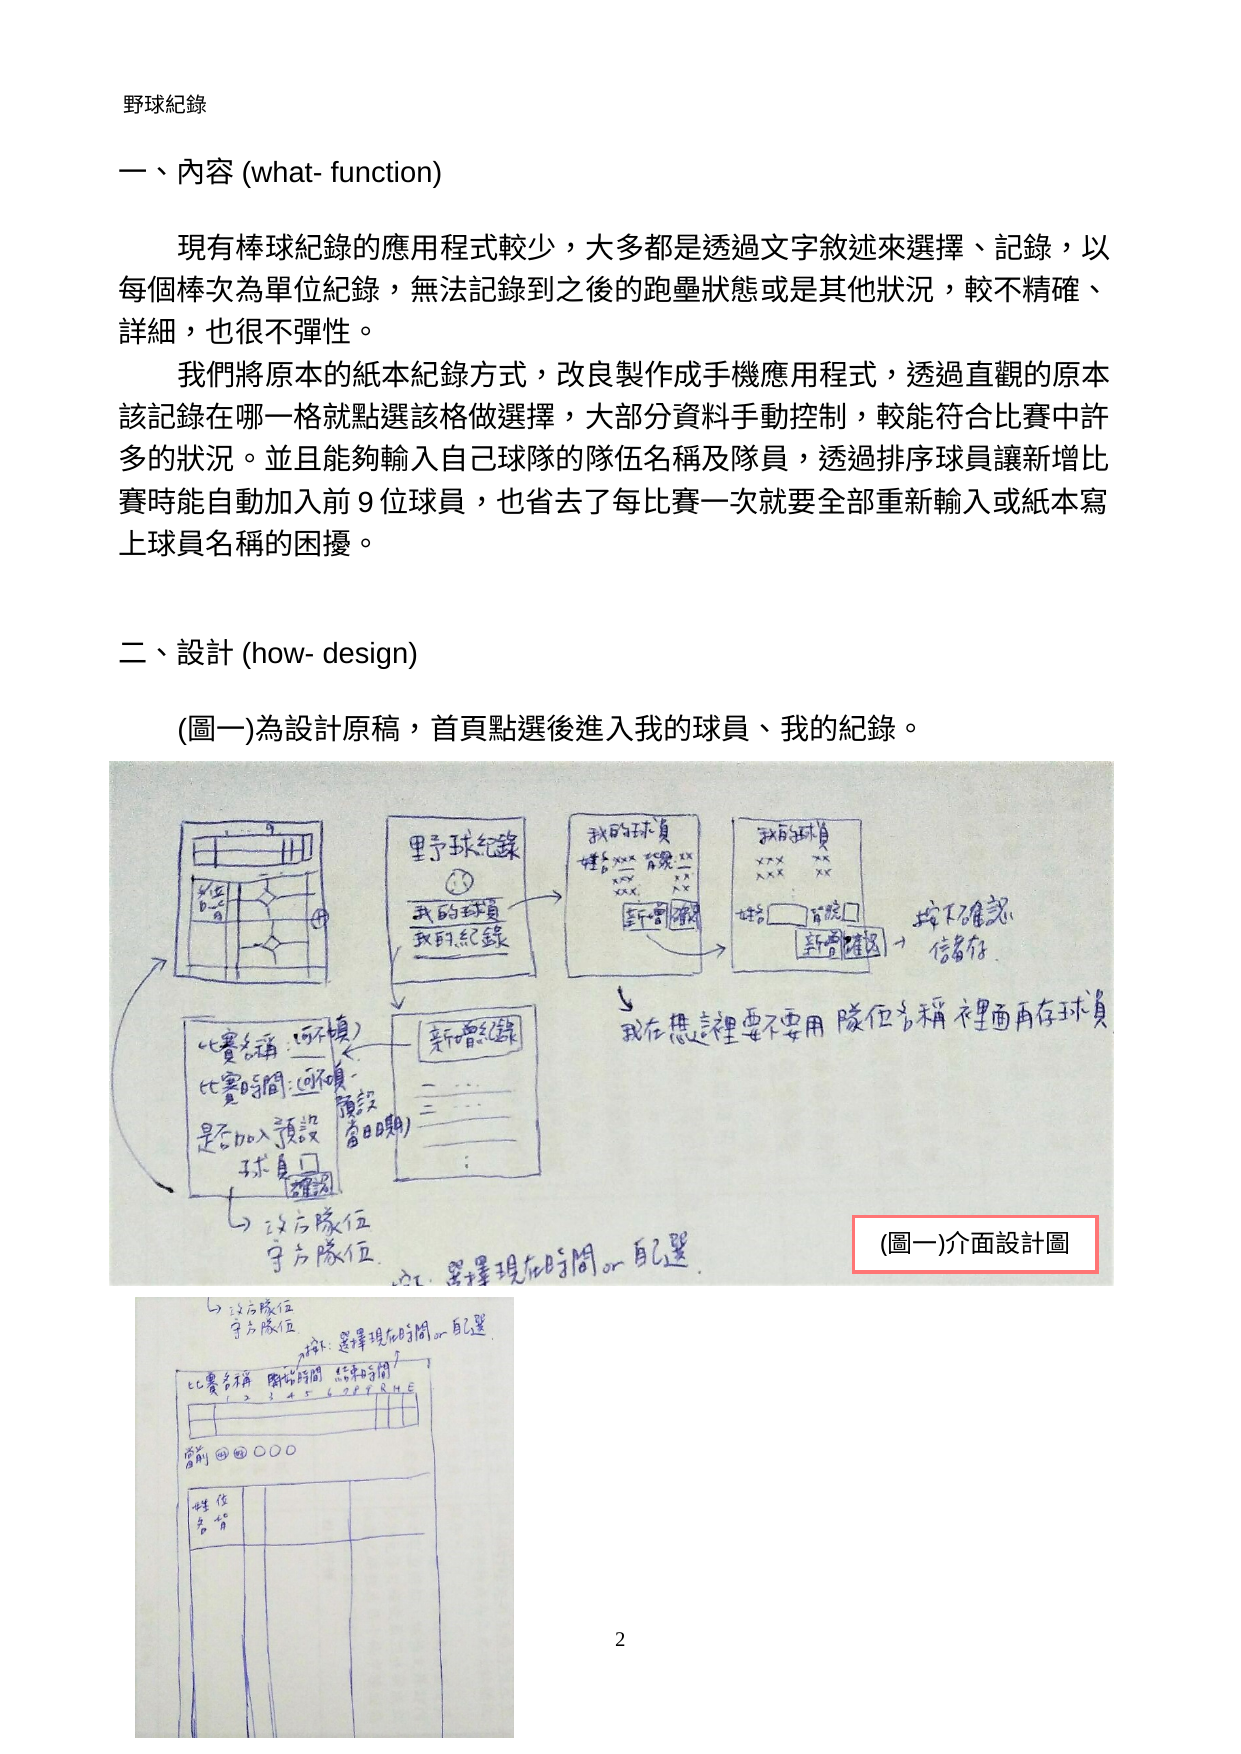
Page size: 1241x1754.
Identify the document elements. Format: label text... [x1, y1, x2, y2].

text (圖一)為設計原稿，首頁點選後進入我的球員、我的紀錄。 [118, 706, 1122, 748]
text 我們將原本的紙本紀錄方式，改良製作成手機應用程式，透過直觀的原本該記錄在哪一格就點選該格做選擇，大部分資料手動控制，較能符合比賽中許多的狀況。並且能夠輸入自己球隊的隊伍名稱及隊員，透過排序球員讓新增比賽時能自動加入前9位球員，也省去了每比賽一次就要全部重新輸入或紙本寫上球員名稱的困擾。 [118, 351, 1122, 563]
text 二、設計 (how- design) [118, 630, 1122, 672]
text 現有棒球紀錄的應用程式較少，大多都是透過文字敘述來選擇、記錄，以每個棒次為單位紀錄，無法記錄到之後的跑壘狀態或是其他狀況，較不精確、詳細，也很不彈性。 [118, 224, 1122, 351]
picture [135, 1297, 514, 1738]
text 一、內容 (what- function) [118, 148, 1122, 191]
picture [109, 761, 1114, 1286]
